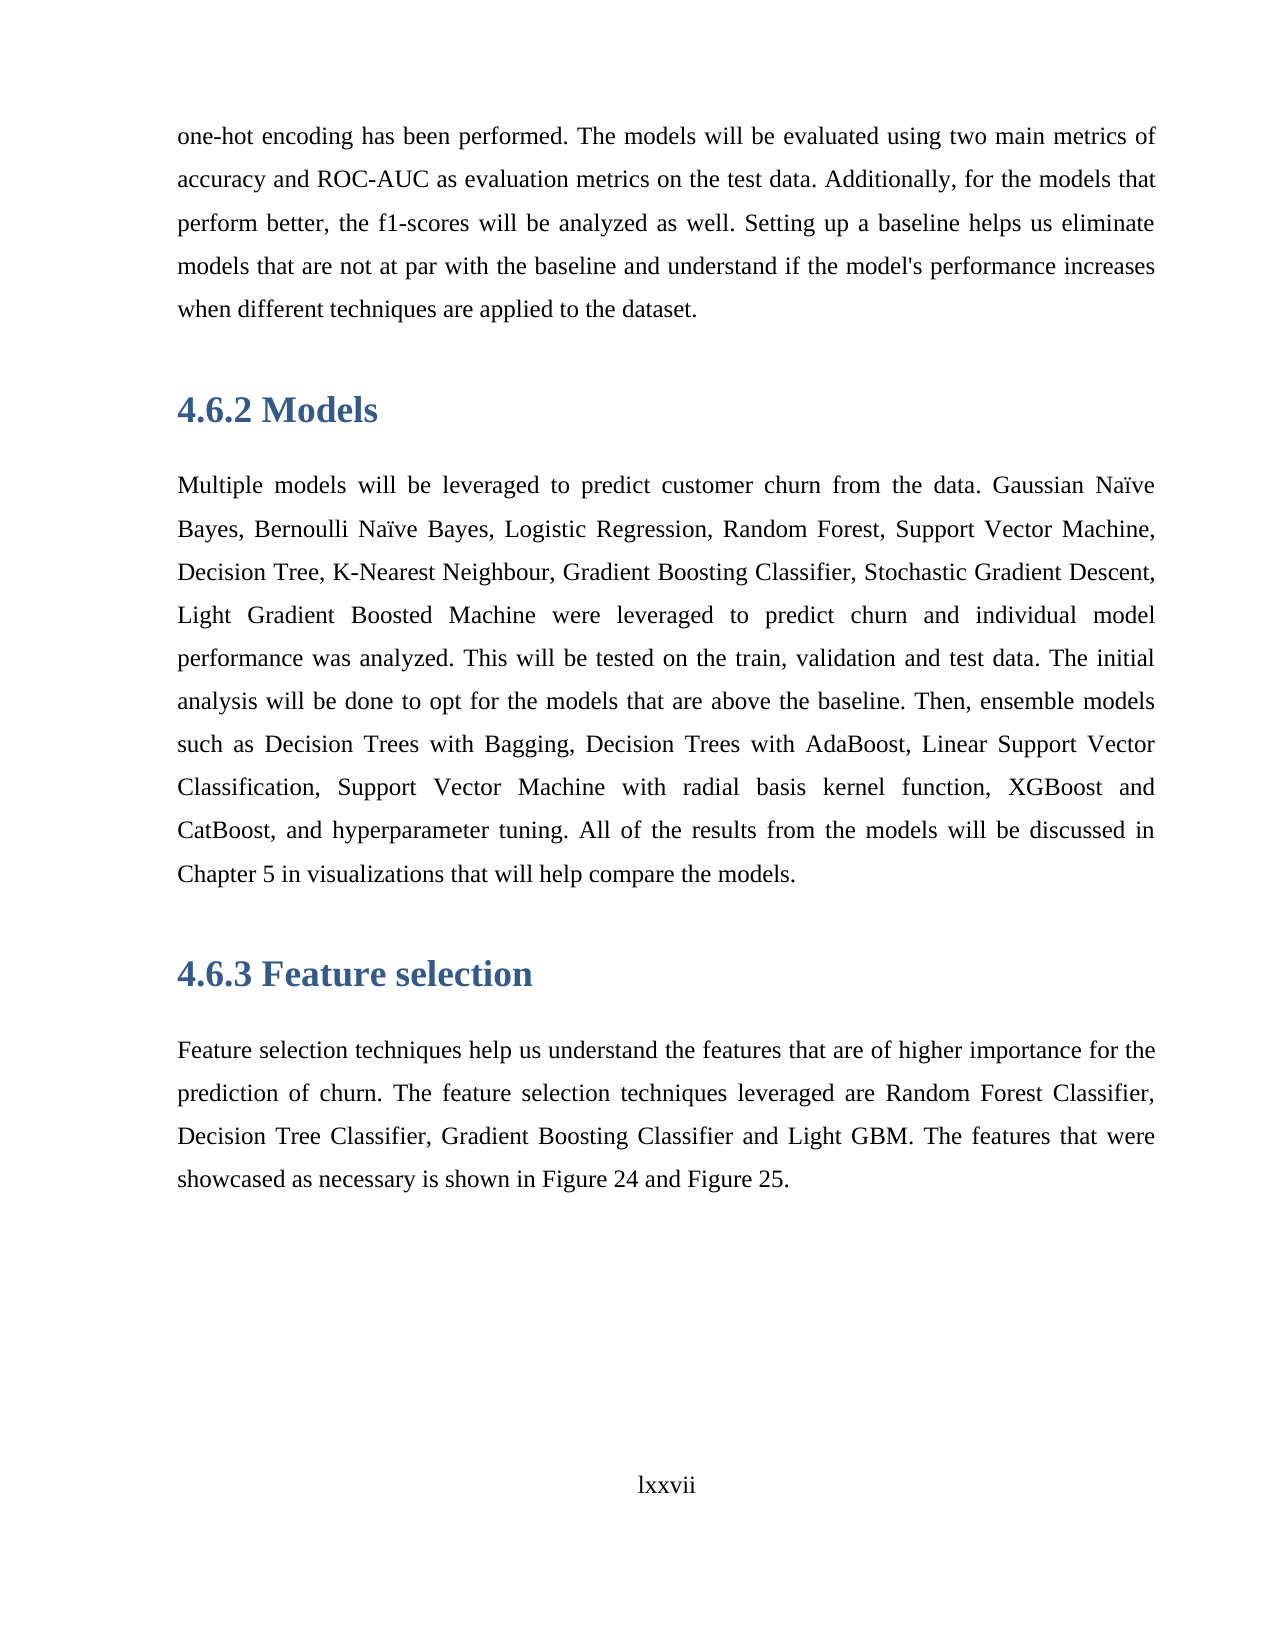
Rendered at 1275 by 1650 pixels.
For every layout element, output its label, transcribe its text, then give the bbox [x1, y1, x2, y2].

text Multiple models will be leveraged to predict customer churn from the data. Gaussian Naïve Bayes, Bernoulli Naïve Bayes, Logistic Regression, Random Forest, Support Vector Machine, Decision Tree, K-Nearest Neighbour, Gradient Boosting Classifier, Stochastic Gradient Descent, Light Gradient Boosted Machine were leveraged to predict churn and individual model performance was analyzed. This will be tested on the train, validation and test data. The initial analysis will be done to opt for the models that are above the baseline. Then, ensemble models such as Decision Trees with Bagging, Decision Trees with AdaBoost, Linear Support Vector Classification, Support Vector Machine with radial basis kernel function, XGBoost and CatBoost, and hyperparameter tuning. All of the results from the models will be discussed in Chapter 5 in visualizations that will help compare the models. [177, 471, 1156, 887]
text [177, 121, 1156, 323]
text Feature selection techniques help us understand the features that are of higher importance for the prediction of churn. The feature selection techniques leveraged are Random Forest Classifier, Decision Tree Classifier, Gradient Boosting Classifier and Light GBM. The features that were showcased as necessary is shown in Figure 24 and Figure 25. [177, 1035, 1156, 1193]
subtitle 4.6.2 Models [177, 387, 1156, 430]
subtitle 4.6.3 Feature selection [177, 952, 1156, 995]
